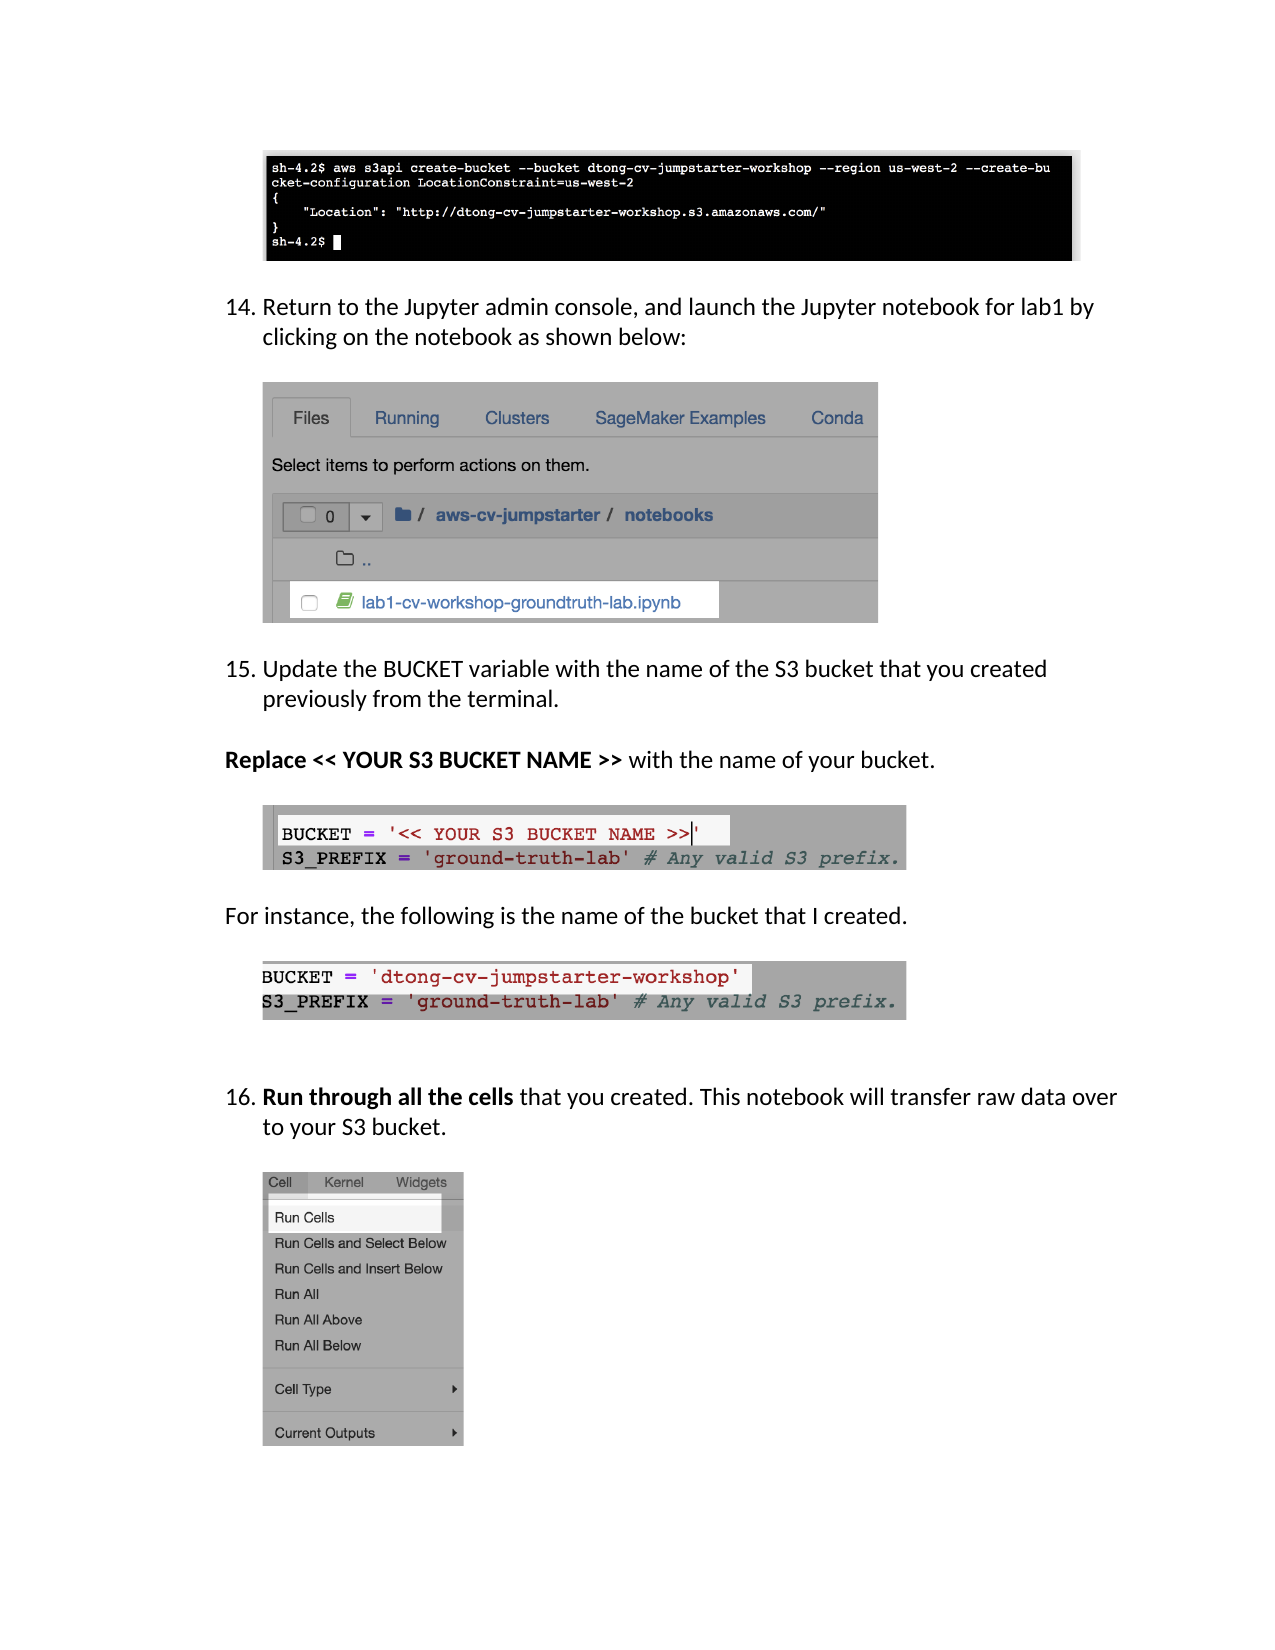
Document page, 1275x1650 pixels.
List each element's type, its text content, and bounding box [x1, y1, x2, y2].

picture [262, 150, 1081, 261]
picture [262, 961, 907, 1020]
list Update the BUCKET variable with the name of the S3 bucket that you created previously from the terminal. [225, 653, 1125, 714]
text Replace << YOUR S3 BUCKET NAME >> with the name of your bucket. [187, 745, 1125, 775]
text For instance, the following is the name of the bucket that I created. [187, 900, 1125, 931]
picture [262, 1172, 464, 1446]
picture [262, 805, 907, 870]
picture [262, 382, 879, 623]
list Run through all the cells that you created. This notebook will transfer raw data over to your S3 bucket. [225, 1081, 1125, 1142]
list Return to the Jupyter admin console, and launch the Jupyter notebook for lab1 by clicking on the notebook as shown below: [225, 291, 1125, 352]
